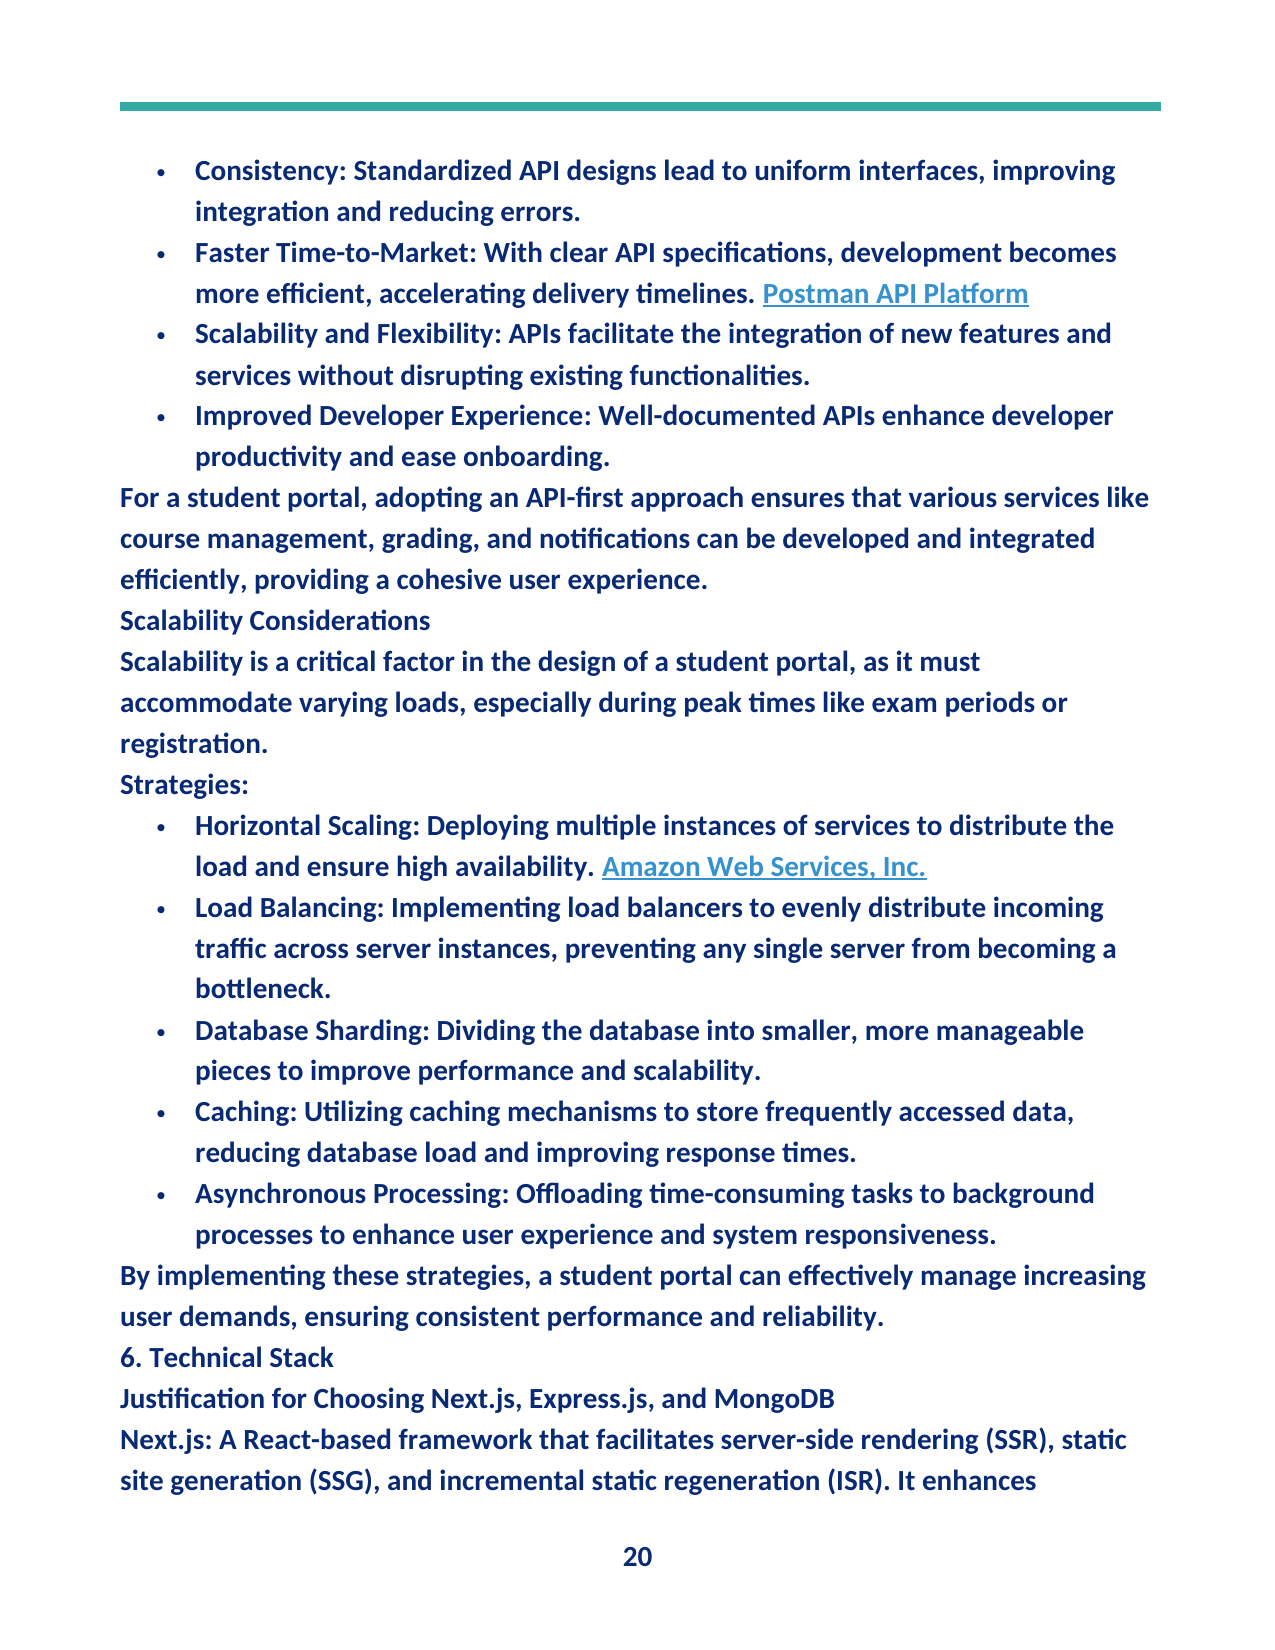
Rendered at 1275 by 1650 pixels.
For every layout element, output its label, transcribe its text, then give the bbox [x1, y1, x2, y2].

text 6. Technical Stack [120, 1339, 1155, 1375]
list Caching: Utilizing caching mechanisms to store frequently accessed data, reducing database load and improving response times. [157, 1093, 1155, 1170]
list Load Balancing: Implementing load balancers to evenly distribute incoming traffic across server instances, preventing any single server from becoming a bottleneck. [157, 889, 1155, 1006]
text By implementing these strategies, a student portal can effectively manage increasing user demands, ensuring consistent performance and reliability. [120, 1257, 1155, 1334]
list Database Sharding: Dividing the database into smaller, more manageable pieces to improve performance and scalability. [157, 1012, 1155, 1088]
list Horizontal Scaling: Deploying multiple instances of services to distribute the load and ensure high availability. Amazon Web Services, Inc. [157, 807, 1155, 883]
list Consistency: Standardized API designs lead to uniform interfaces, improving integration and reducing errors. [157, 152, 1155, 228]
list Scalability and Flexibility: APIs facilitate the integration of new features and services without disrupting existing functionalities. [157, 316, 1155, 392]
text Scalability Considerations [120, 602, 1155, 638]
list Asynchronous Processing: Offloading time-consuming tasks to background processes to enhance user experience and system responsiveness. [157, 1175, 1155, 1252]
text Scalability is a critical factor in the design of a student portal, as it must accommodate varying loads, especially during peak times like exam periods or registration. [120, 643, 1155, 761]
text Strategies: [120, 766, 1155, 802]
text Justification for Choosing Next.js, Express.js, and MongoDB [120, 1380, 1155, 1416]
list Faster Time-to-Market: With clear API specifications, development becomes more efficient, accelerating delivery timelines. Postman API Platform [157, 234, 1155, 310]
list Improved Developer Experience: Well-documented APIs enhance developer productivity and ease onboarding. [157, 397, 1155, 474]
text For a student portal, adopting an API-first approach ensures that various services like course management, grading, and notifications can be developed and integrated efficiently, providing a cohesive user experience. [120, 479, 1155, 597]
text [120, 1421, 1155, 1497]
